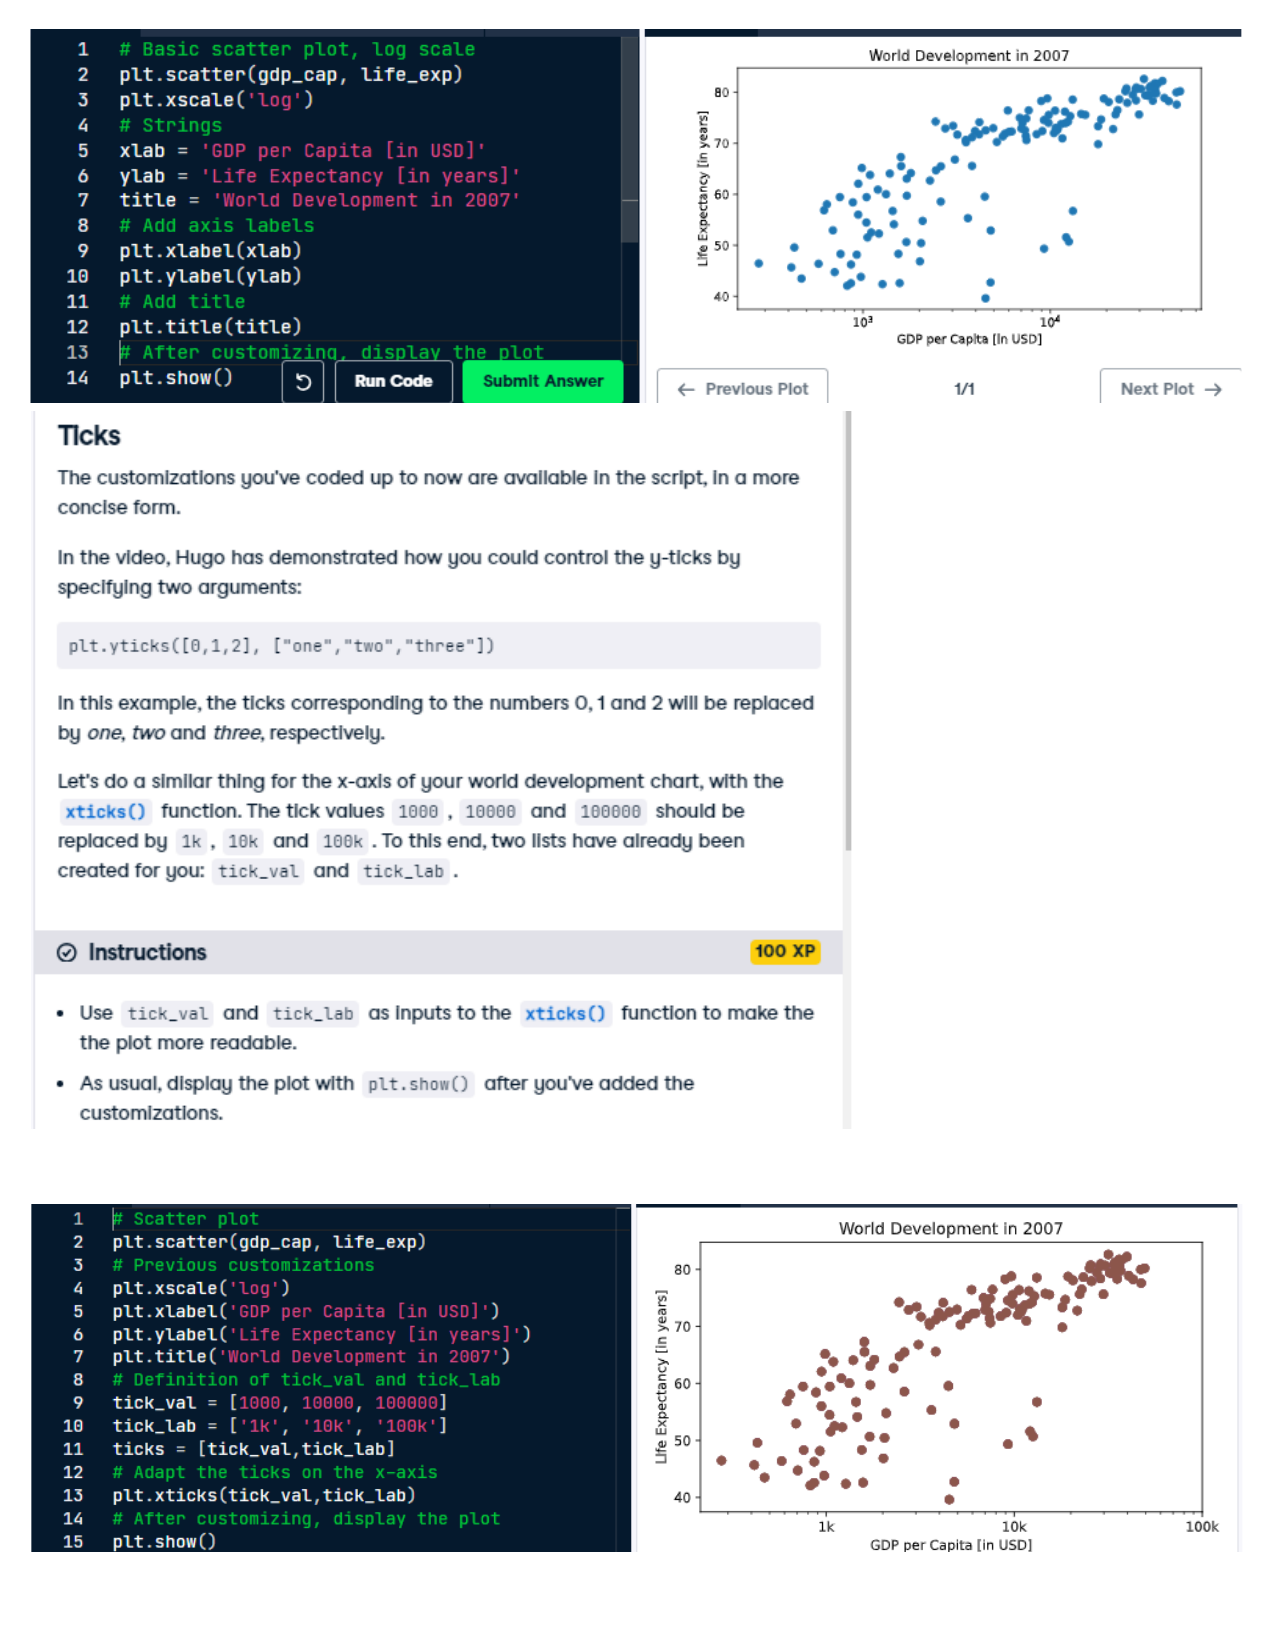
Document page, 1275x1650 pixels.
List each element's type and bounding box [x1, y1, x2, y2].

picture [29, 552, 850, 1267]
picture [29, 170, 1241, 542]
